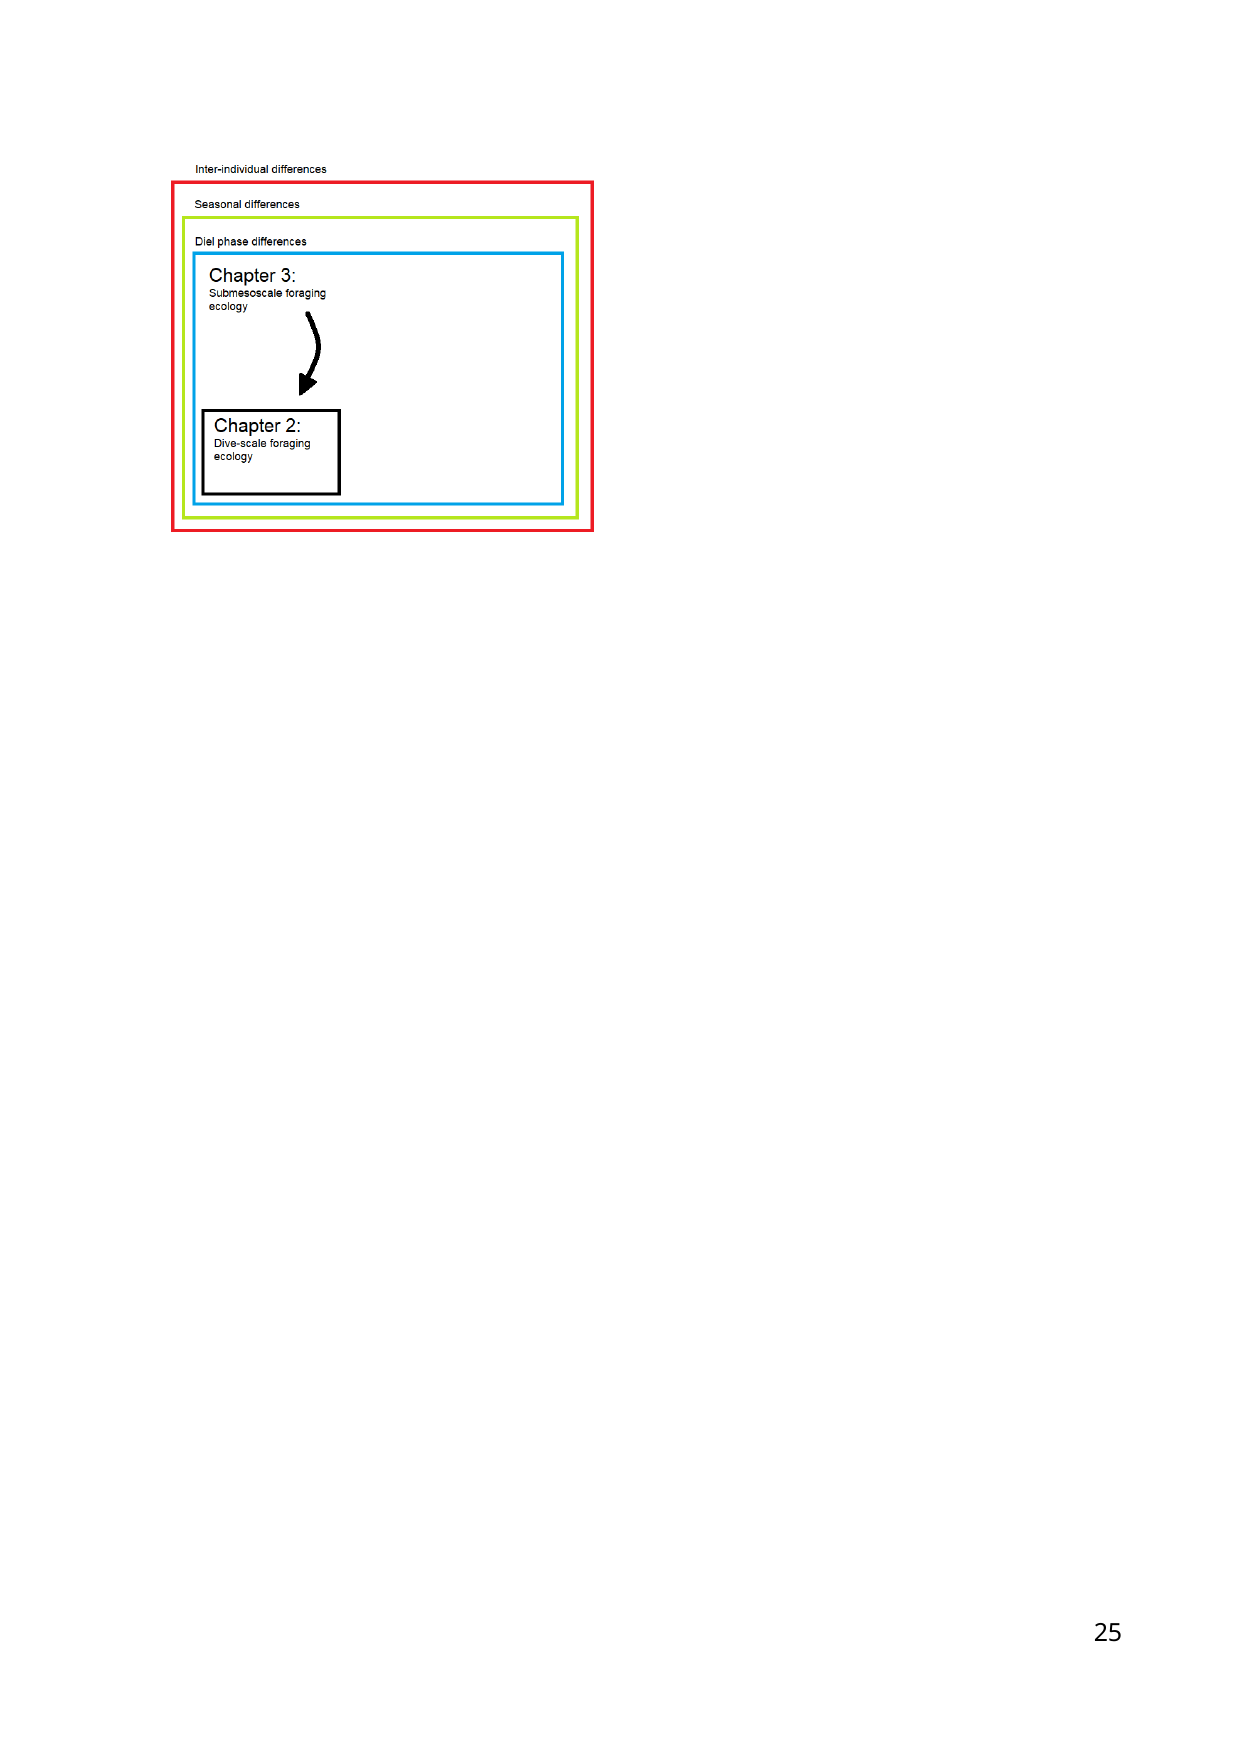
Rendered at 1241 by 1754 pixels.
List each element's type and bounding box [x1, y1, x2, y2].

picture [147, 147, 623, 575]
